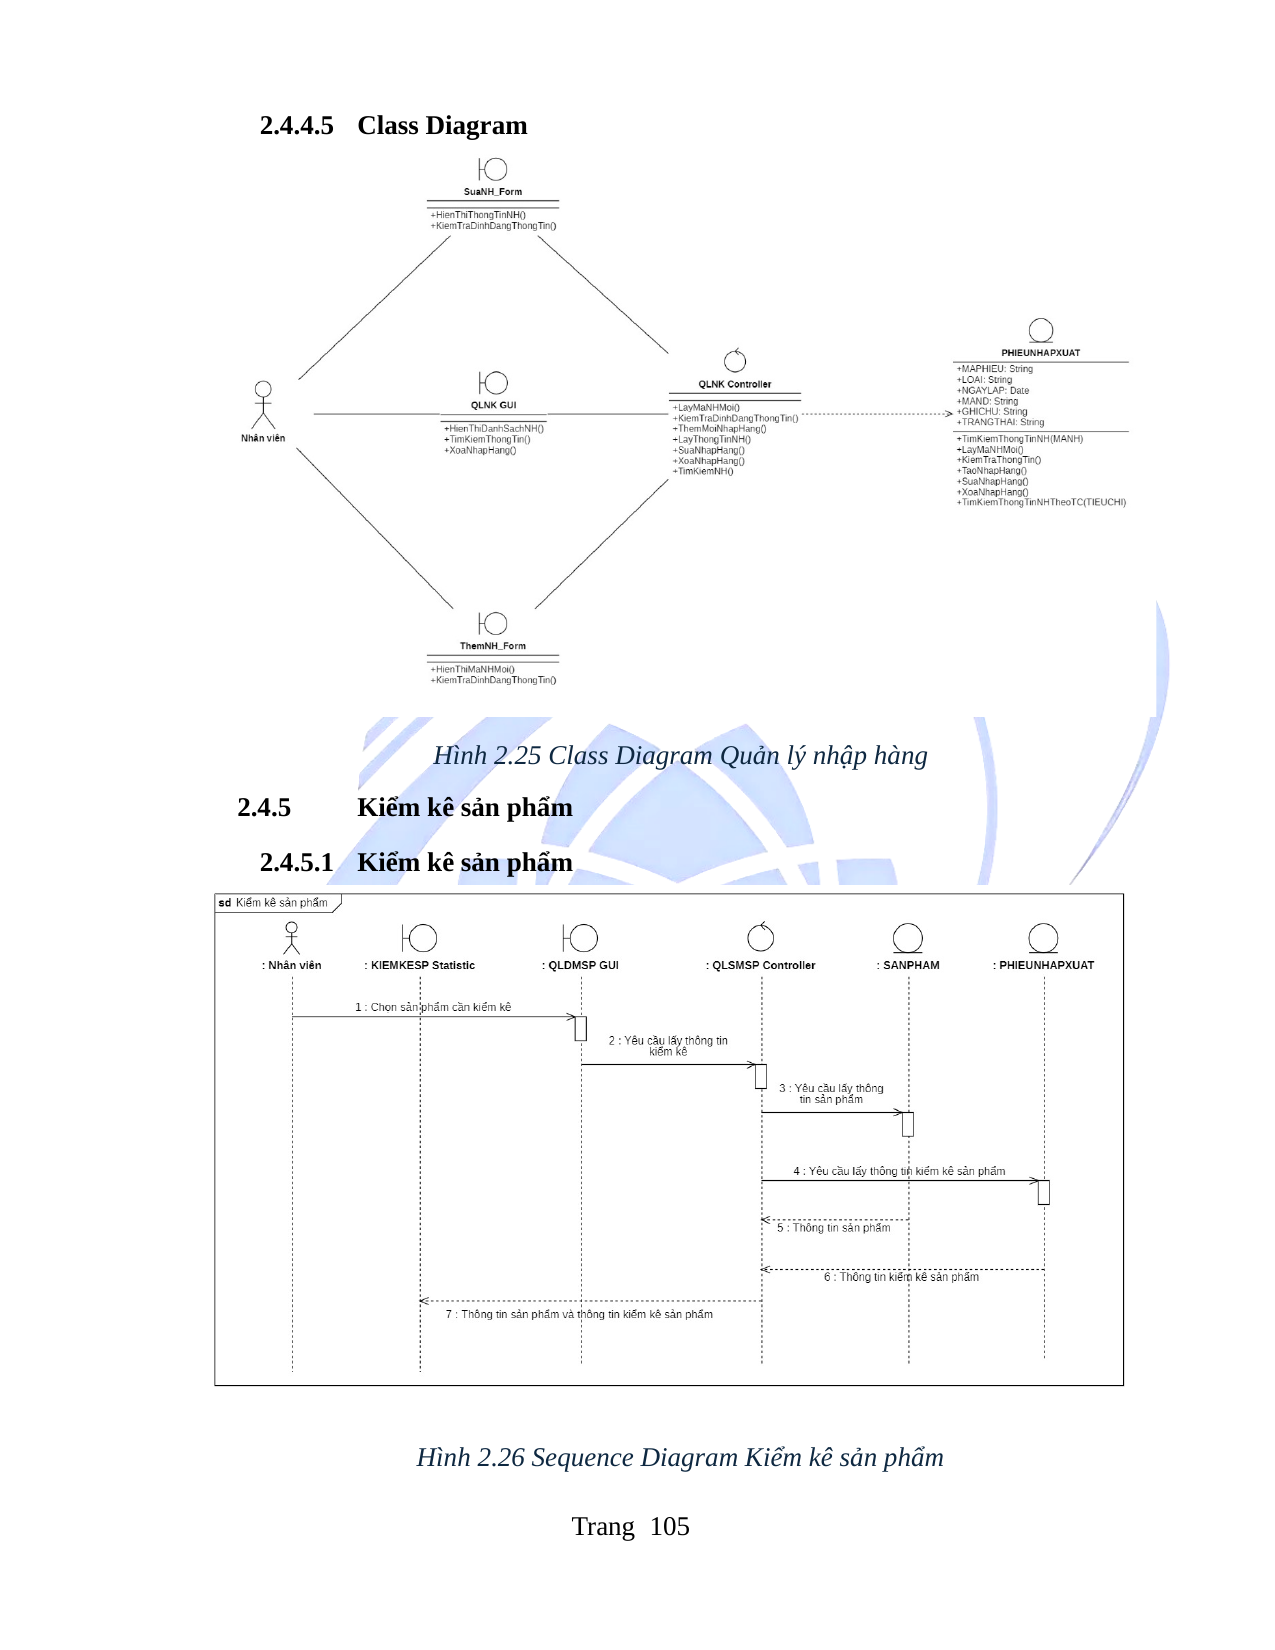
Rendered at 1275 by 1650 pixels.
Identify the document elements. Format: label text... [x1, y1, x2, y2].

picture [207, 885, 1157, 1419]
subtitle Kiểm kê sản phẩm [259, 846, 1156, 877]
picture [207, 148, 1157, 717]
subtitle Kiểm kê sản phẩm [237, 791, 1156, 822]
subtitle Class Diagram [259, 109, 1156, 140]
subtitle Phương pháp xác nhận phạm vi [216, 478, 1192, 1230]
